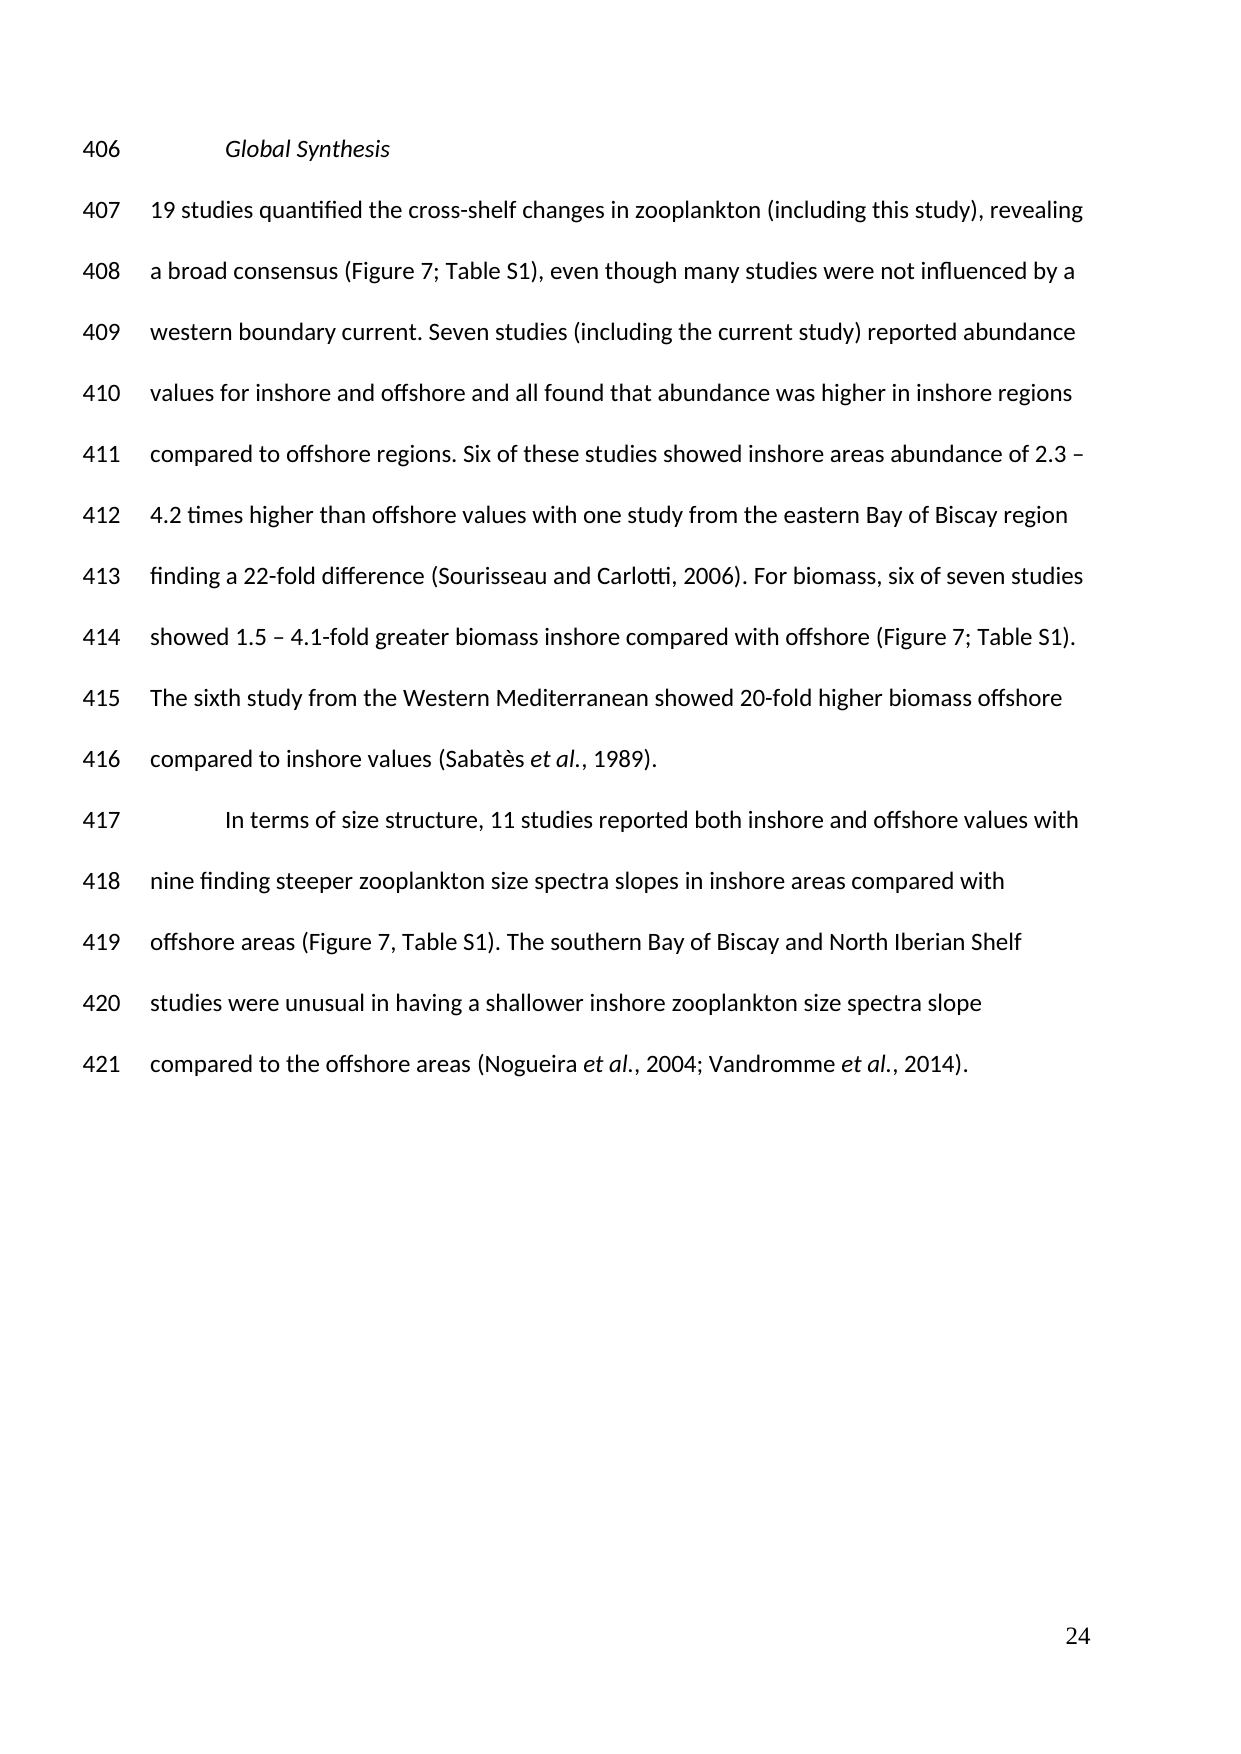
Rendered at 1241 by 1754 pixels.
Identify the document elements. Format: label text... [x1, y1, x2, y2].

text In terms of size structure, 11 studies reported both inshore and offshore values with nine finding steeper zooplankton size spectra slopes in inshore areas compared with offshore areas (Figure 7, Table S1). The southern Bay of Biscay and North Iberian Shelf studies were unusual in having a shallower inshore zooplankton size spectra slope compared to the offshore areas (Nogueira et al., 2004; Vandromme et al., 2014). [150, 804, 1090, 1079]
text 19 studies quantified the cross-shelf changes in zooplankton (including this study), revealing a broad consensus (Figure 7; Table S1), even though many studies were not influenced by a western boundary current. Seven studies (including the current study) reported abundance values for inshore and offshore and all found that abundance was higher in inshore regions compared to offshore regions. Six of these studies showed inshore areas abundance of 2.3 – 4.2 times higher than offshore values with one study from the eastern Bay of Biscay region finding a 22-fold difference (Sourisseau and Carlotti, 2006). For biomass, six of seven studies showed 1.5 – 4.1-fold greater biomass inshore compared with offshore (Figure 7; Table S1). The sixth study from the Western Mediterranean showed 20-fold higher biomass offshore compared to inshore values (Sabatès et al., 1989). [150, 194, 1090, 774]
text Global Synthesis [150, 133, 1090, 163]
